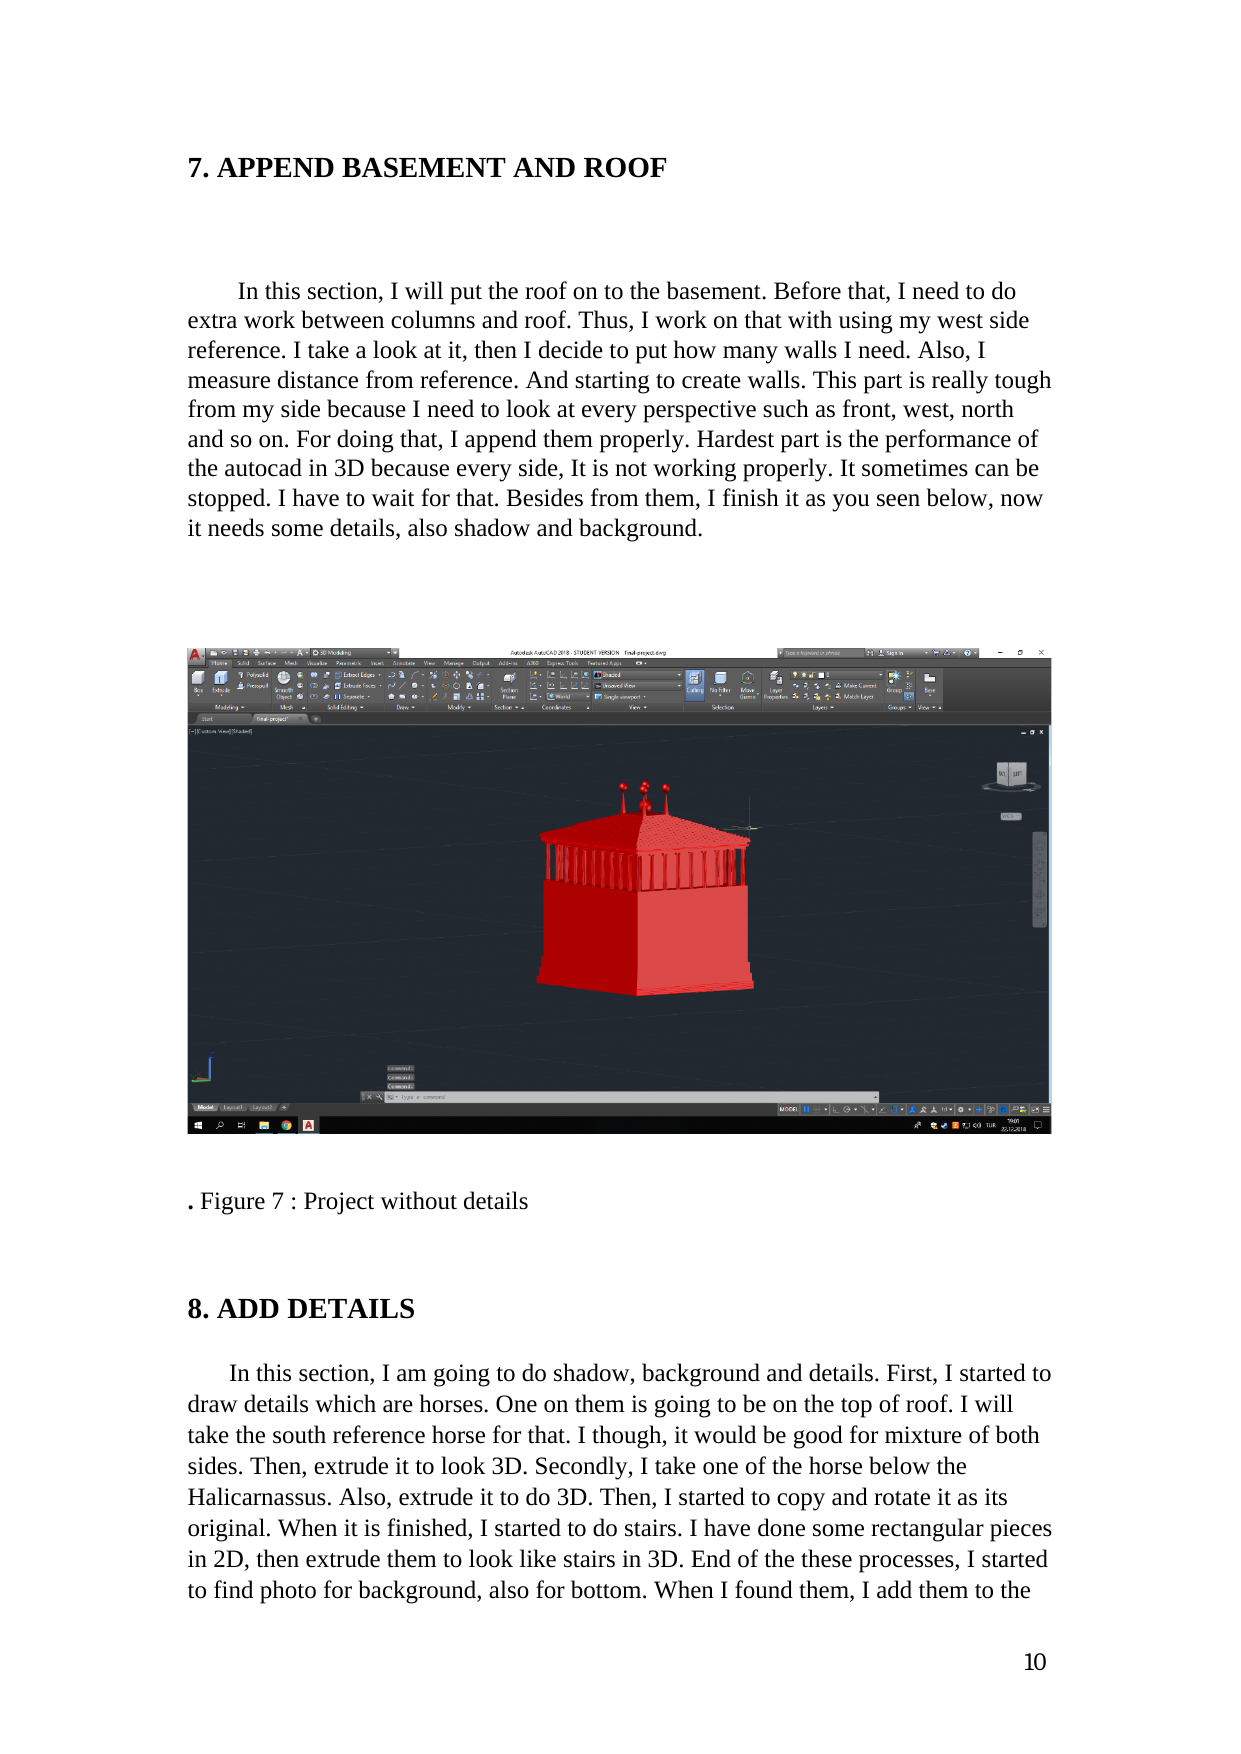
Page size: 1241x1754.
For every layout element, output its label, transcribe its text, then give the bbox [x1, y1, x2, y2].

text 8. ADD DETAILS [187, 1292, 1052, 1325]
text In this section, I will put the roof on to the basement. Before that, I need to do extra work between columns and roof. Thus, I work on that with using my west side reference. I take a look at it, then I decide to put how many walls I need. Also, I measure distance from reference. And starting to create walls. This part is really tough from my side because I need to look at every perspective such as front, west, north and so on. For doing that, I append them properly. Hardest part is the performance of the autocad in 3D because every side, It is not working properly. It sometimes can be stopped. I have to wait for that. Besides from them, I finish it as you seen below, now it needs some details, also shadow and background. [187, 276, 1052, 541]
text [187, 1358, 1052, 1604]
text . Figure 7 : Project without details [187, 1186, 1052, 1215]
picture [187, 648, 1052, 1134]
text 7. APPEND BASEMENT AND ROOF [187, 150, 1052, 183]
